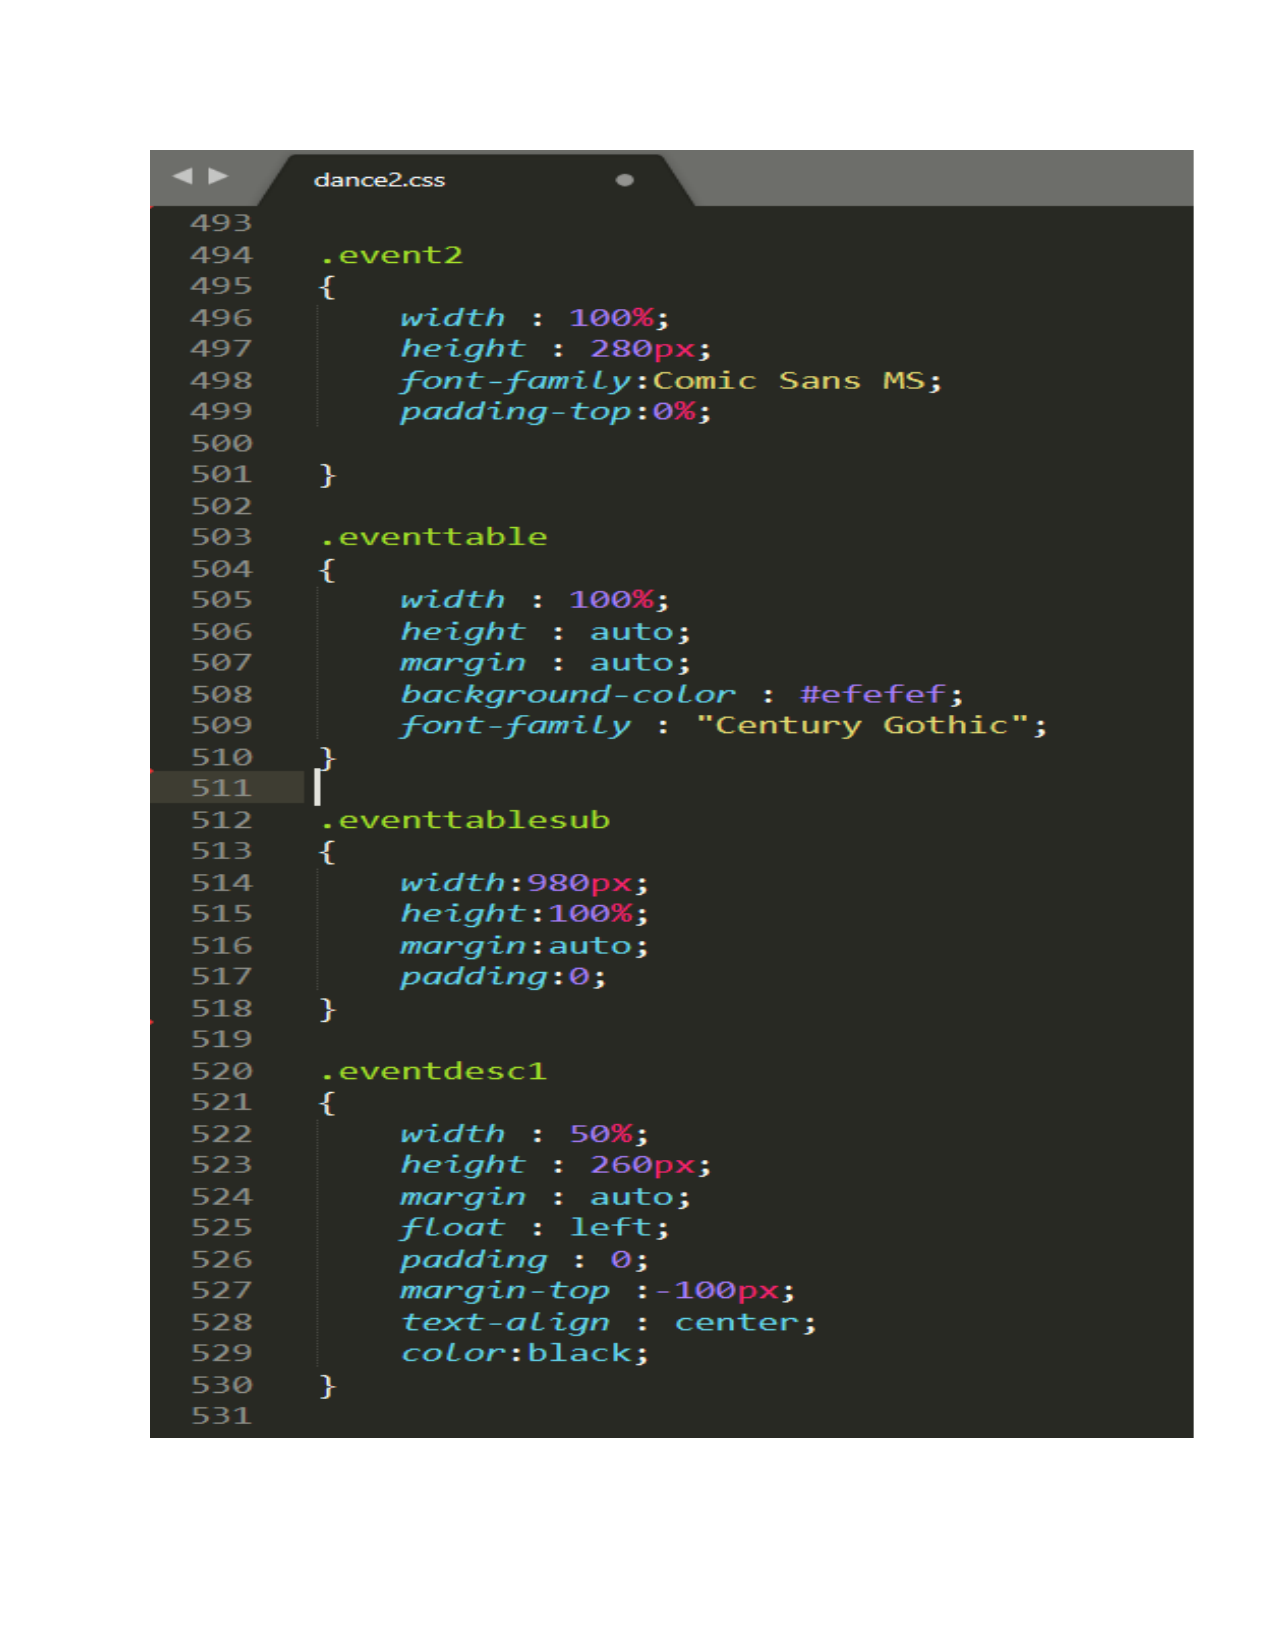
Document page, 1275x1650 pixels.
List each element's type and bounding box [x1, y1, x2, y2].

picture [150, 150, 1194, 1438]
